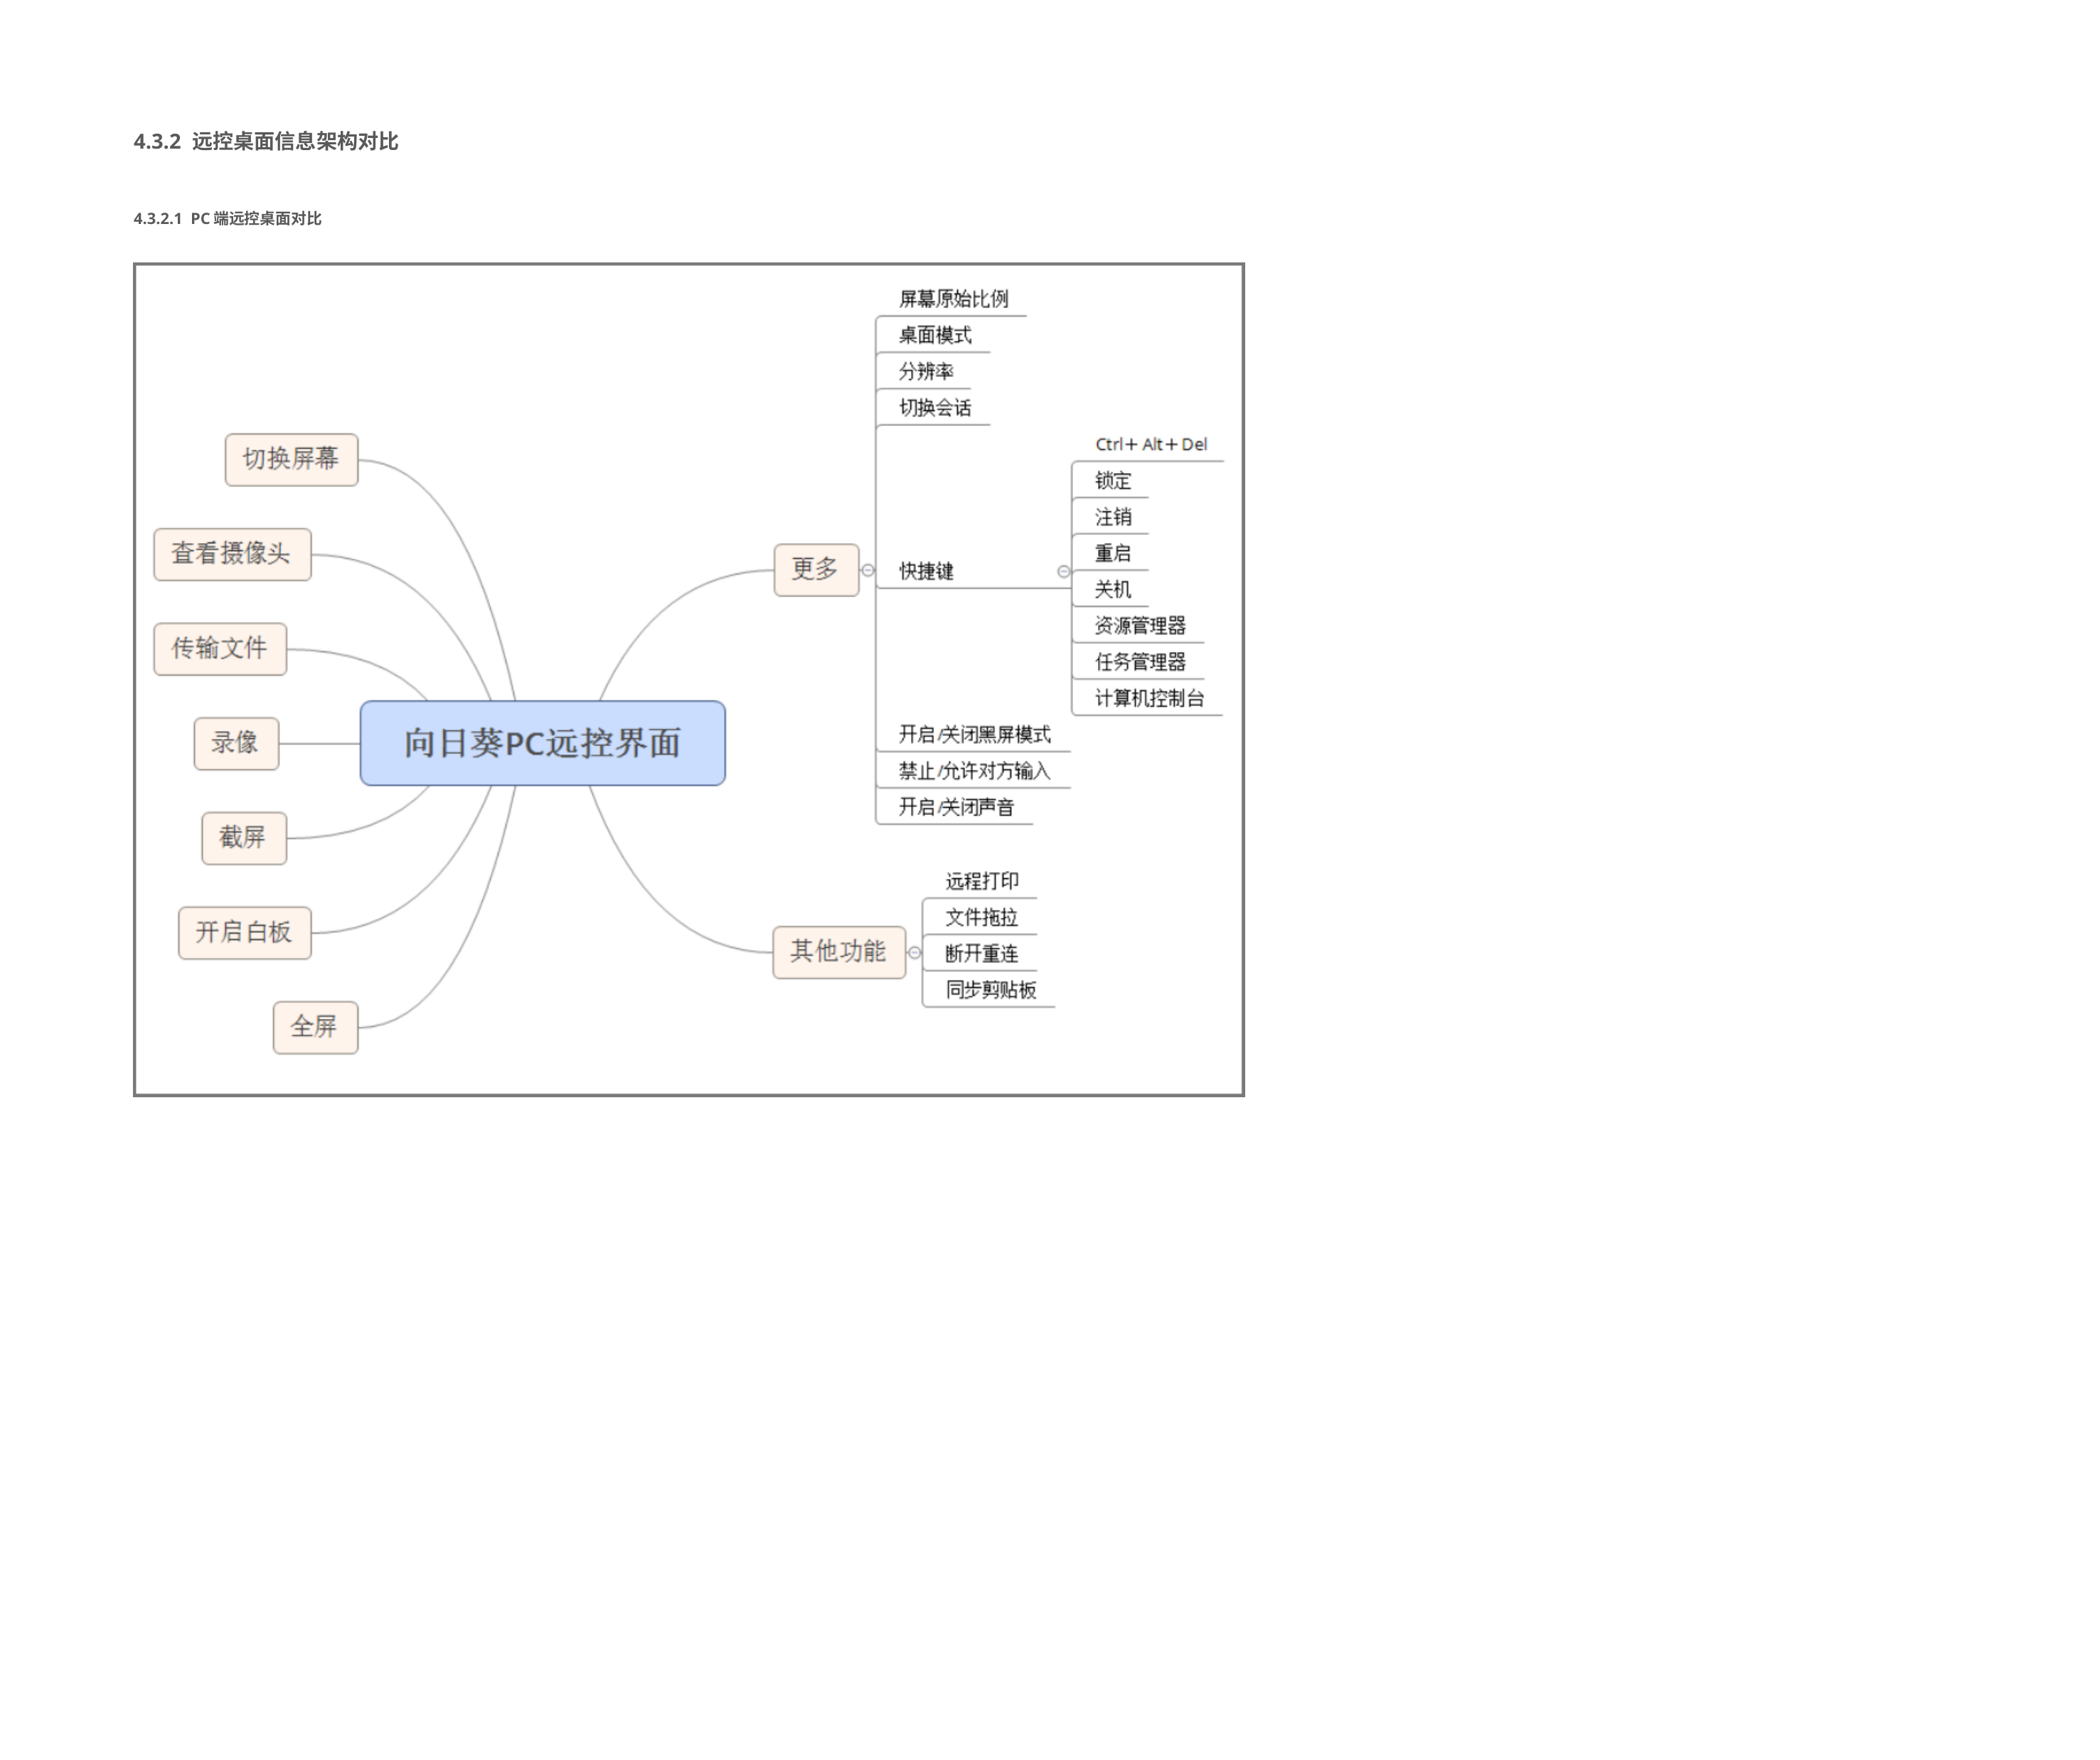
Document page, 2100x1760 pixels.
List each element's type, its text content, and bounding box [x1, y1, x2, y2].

picture [133, 262, 1245, 1097]
subtitle 4.3.2.1 PC端远控桌面对比 [134, 206, 1966, 229]
subtitle 4.3.2 远控桌面信息架构对比 [134, 117, 1966, 164]
